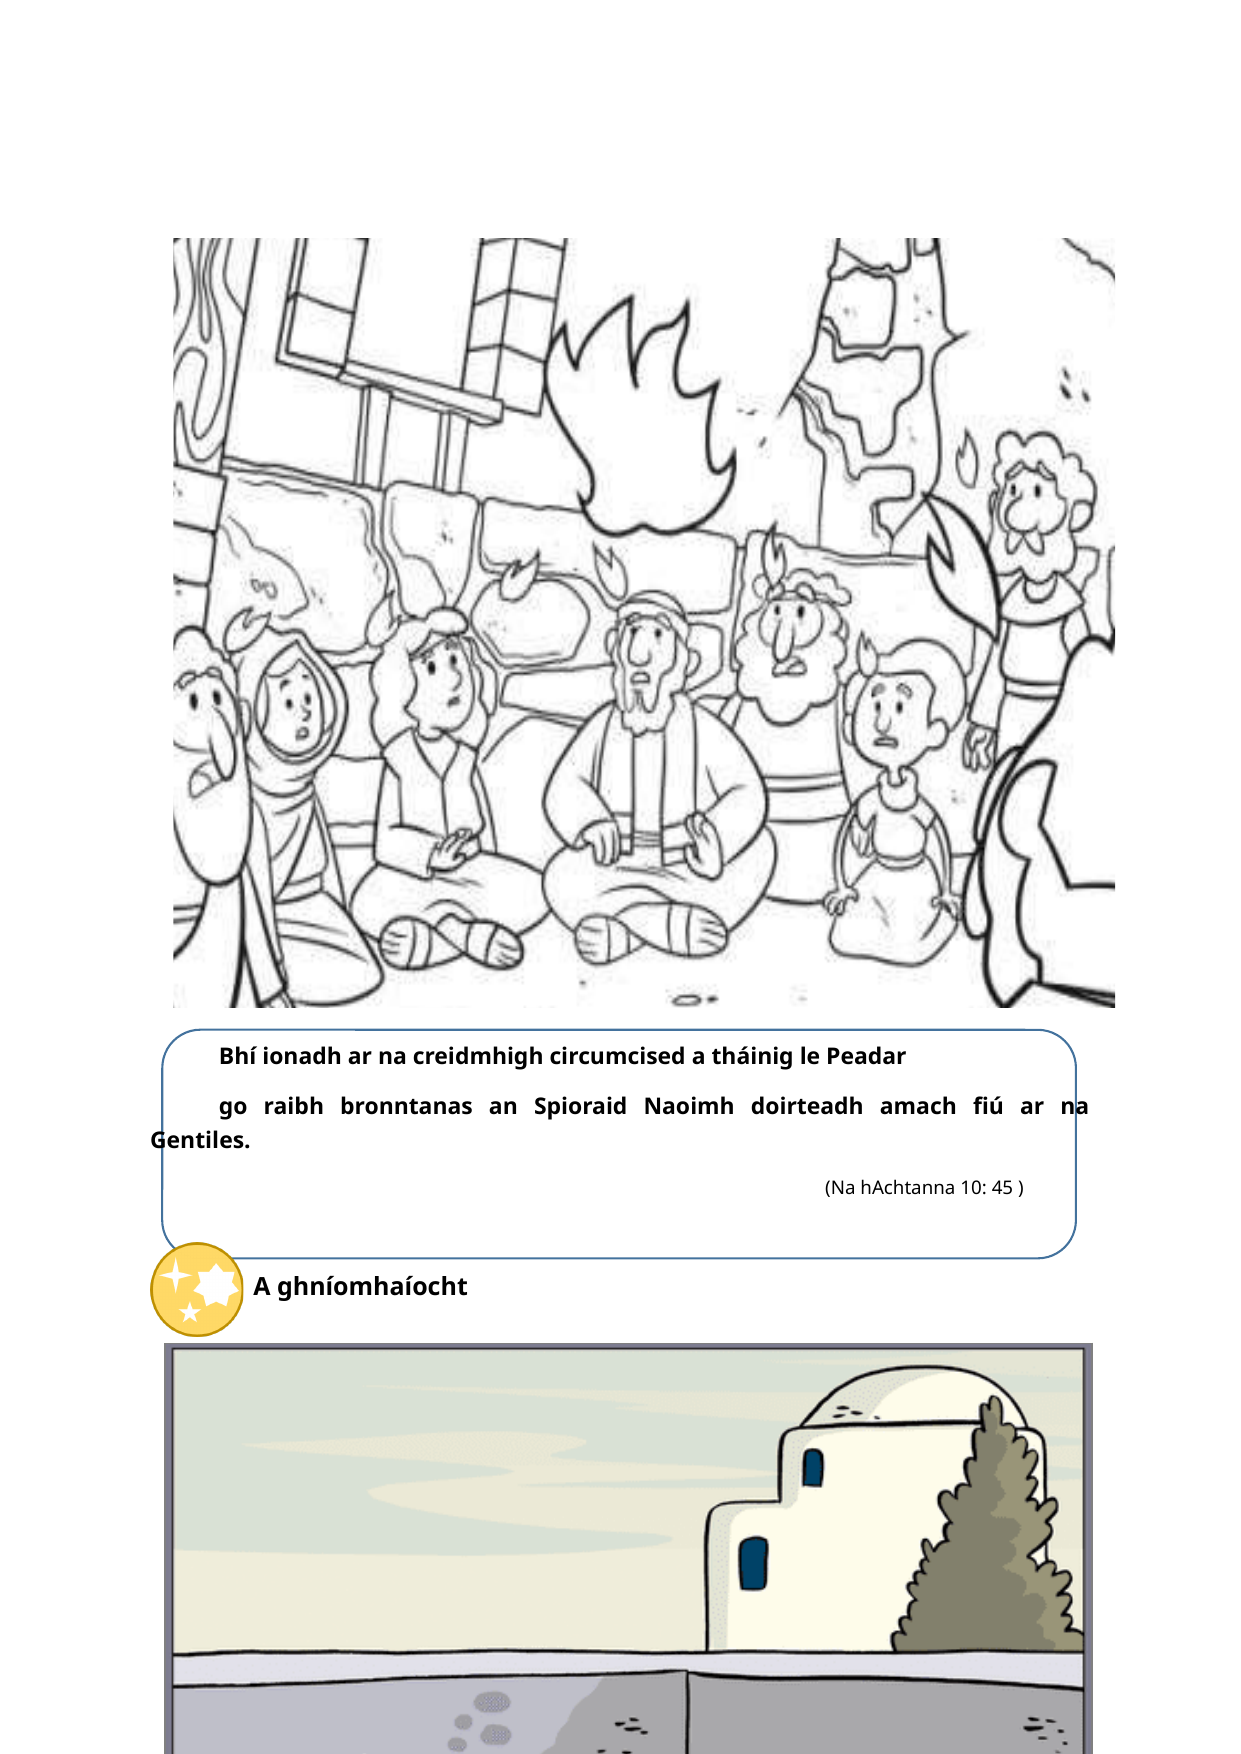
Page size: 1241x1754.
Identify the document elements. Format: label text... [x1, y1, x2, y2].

text A ghníomhaíocht [244, 1269, 1090, 1303]
text Bhí ionadh ar na creidmhigh circumcised a tháinig le Peadar [150, 1040, 1090, 1071]
picture [166, 1344, 1091, 1754]
text go raibh bronntanas an Spioraid Naoimh doirteadh amach fiú ar na Gentiles. [150, 1090, 1090, 1155]
text (Na hAchtanna 10: 45 ) [150, 1174, 1090, 1200]
picture [173, 238, 1116, 1008]
picture [150, 1242, 244, 1337]
